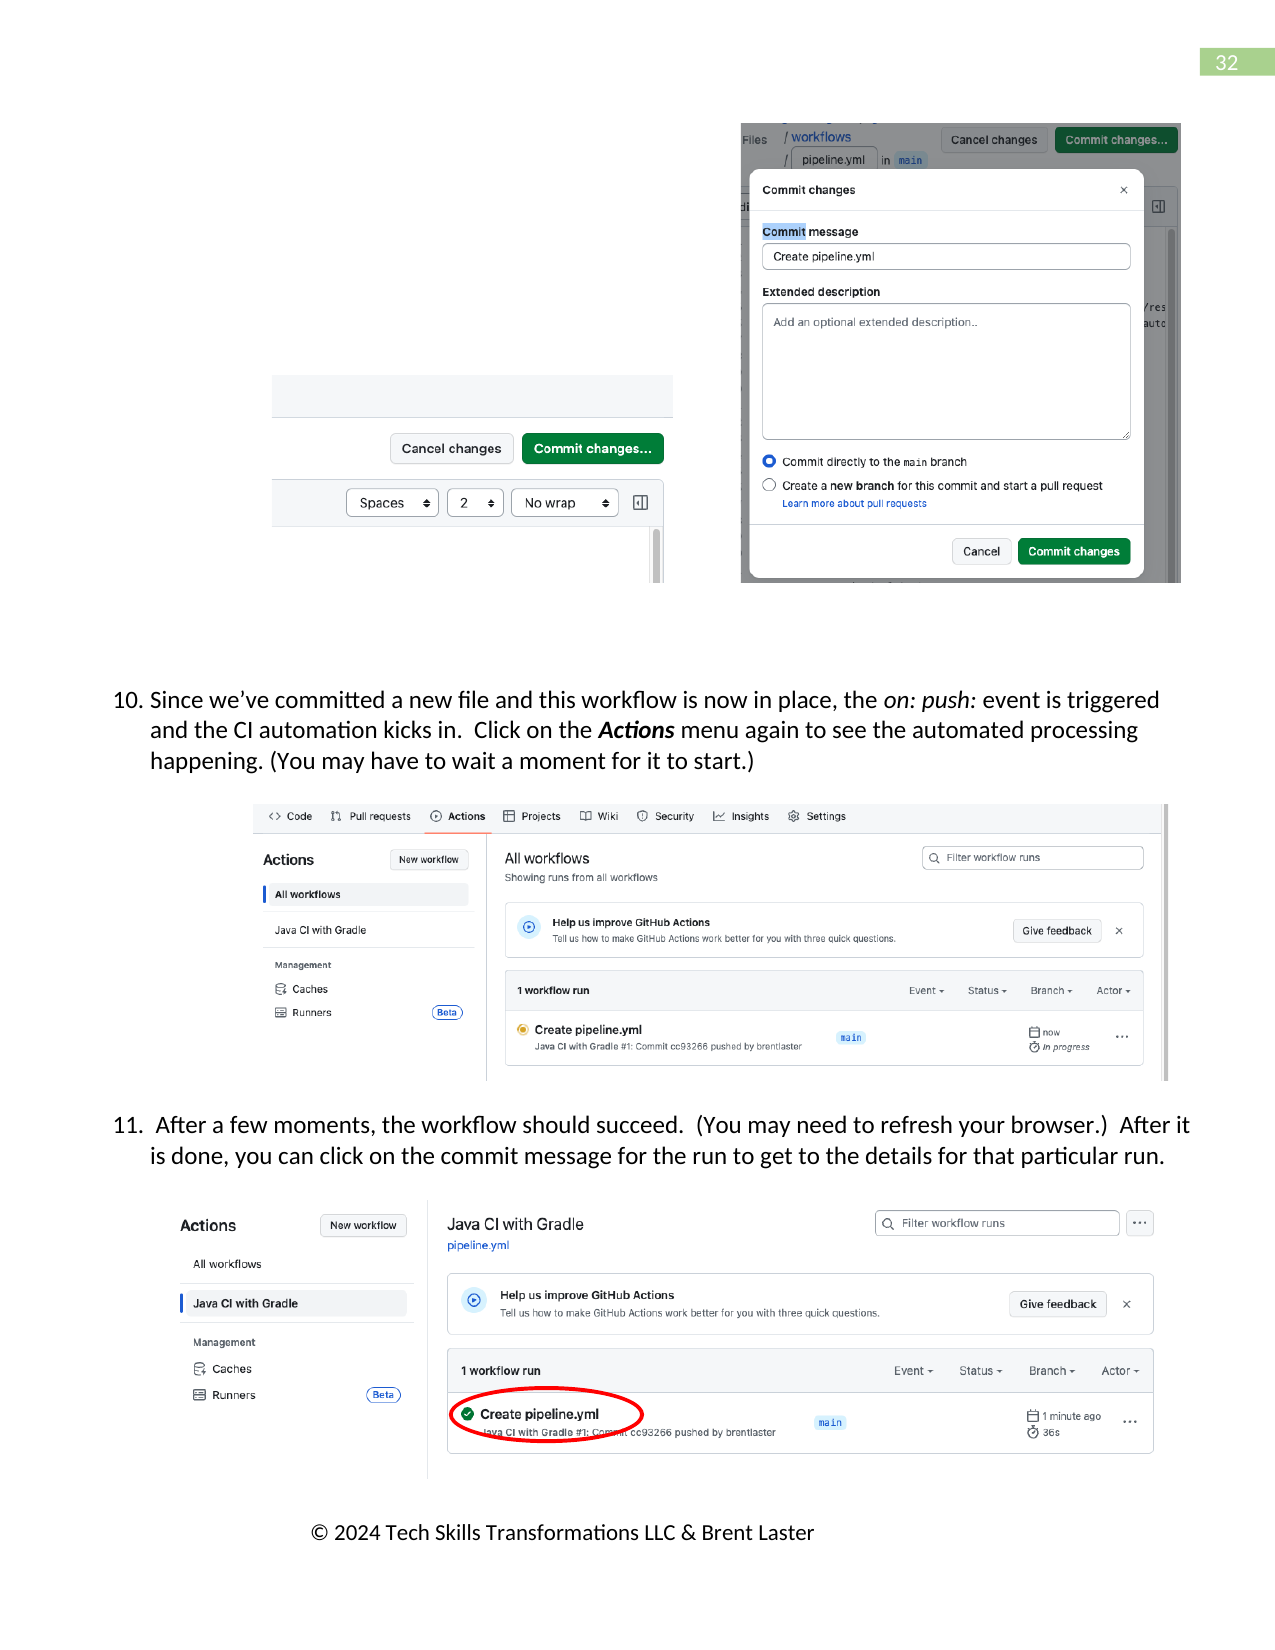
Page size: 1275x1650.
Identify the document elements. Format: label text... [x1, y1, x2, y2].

text 11. After a few moments, the workflow should succeed. (You may need to refresh your browser.) After it is done, you can click on the commit message for the run to get to the details for that particular run. [112, 1110, 1200, 1171]
picture [253, 804, 1169, 1081]
picture [740, 123, 1181, 583]
picture [271, 375, 673, 583]
list Since we’ve committed a new file and this workflow is now in place, the on: push: event is triggered and the CI automation kicks in. Click on the Actions menu again to see the automated processing happening. (You may have to wait a moment for it to start.) [112, 684, 1200, 775]
picture [168, 1200, 1172, 1479]
